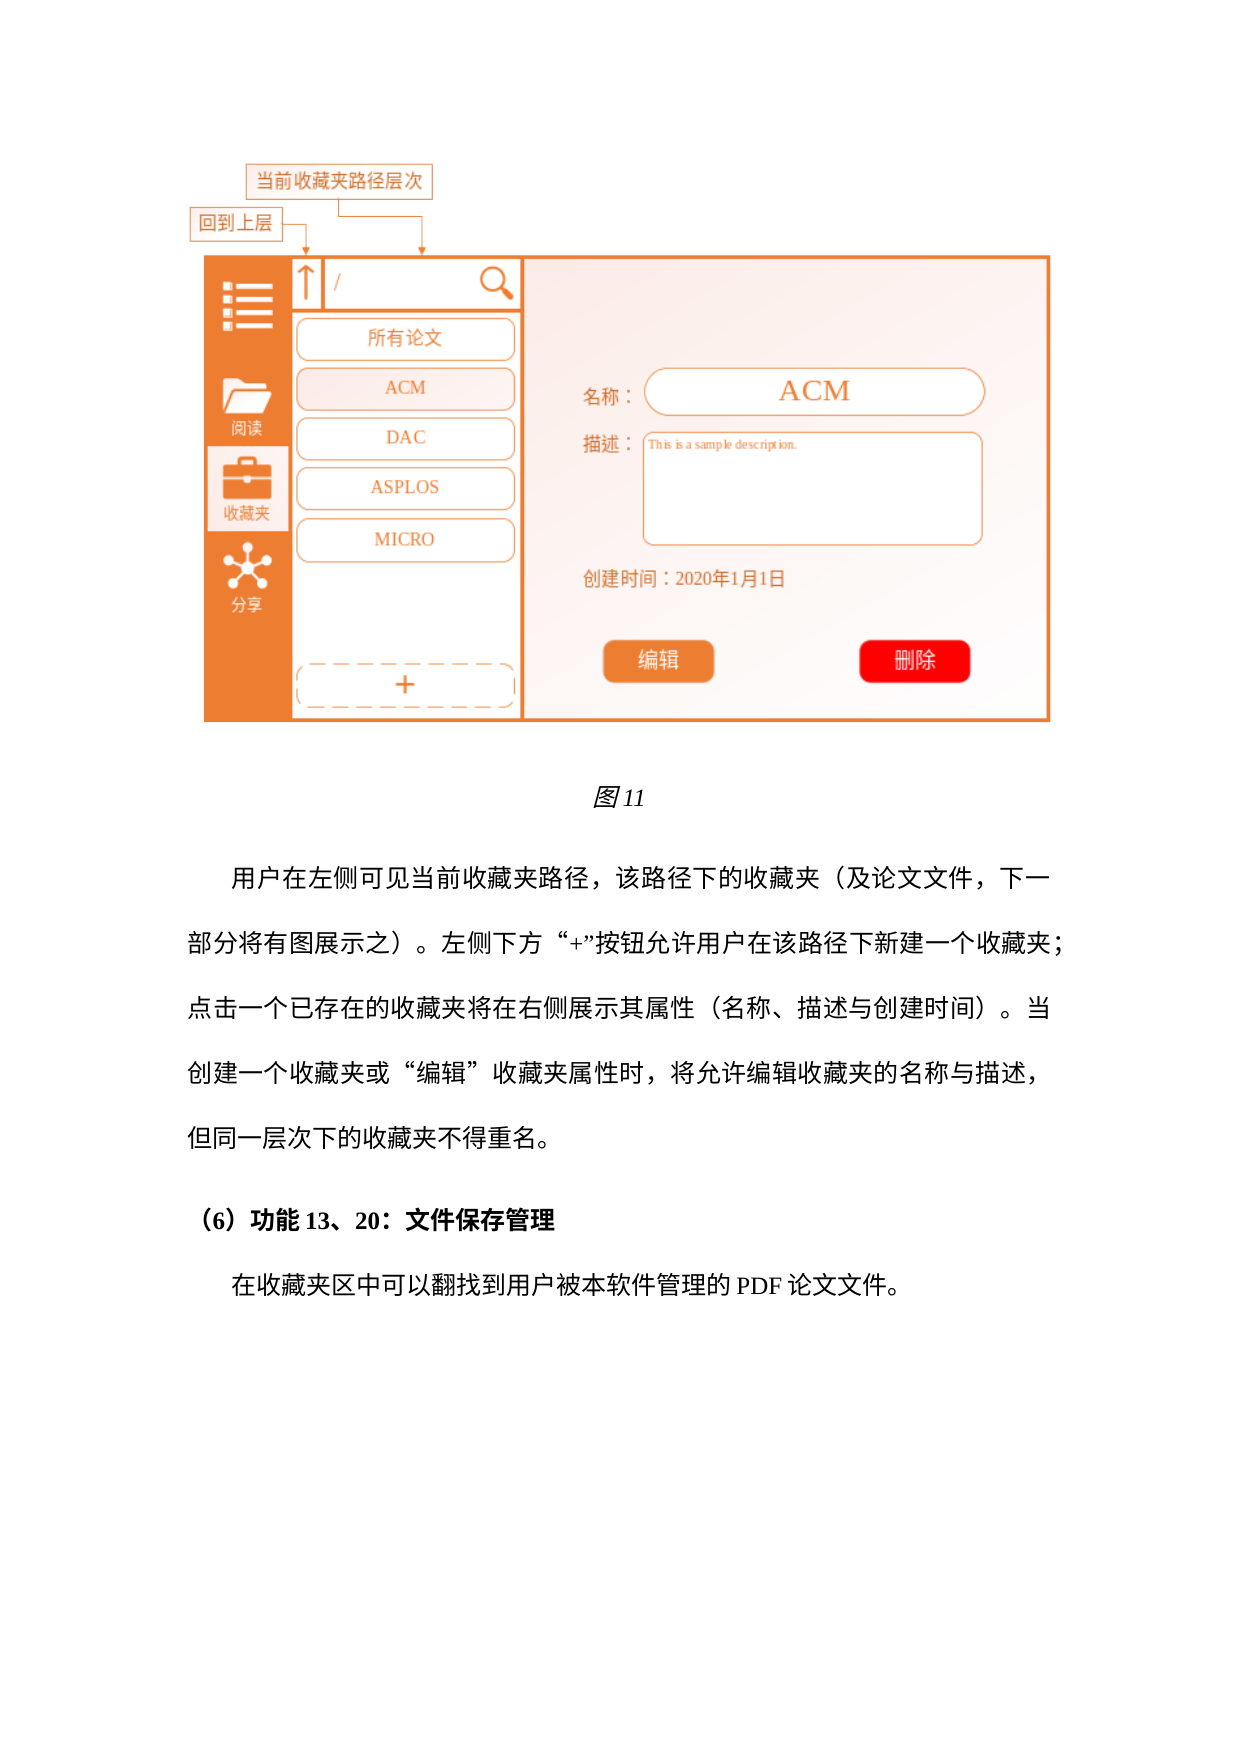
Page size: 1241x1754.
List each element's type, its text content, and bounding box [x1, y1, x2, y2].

text 在收藏夹区中可以翻找到用户被本软件管理的PDF论文文件。 [187, 1251, 1053, 1316]
text （6）功能13、20：文件保存管理 [187, 1186, 1053, 1251]
text 图11 [187, 763, 1053, 828]
text 用户在左侧可见当前收藏夹路径，该路径下的收藏夹（及论文文件，下一部分将有图展示之）。左侧下方“+”按钮允许用户在该路径下新建一个收藏夹；点击一个已存在的收藏夹将在右侧展示其属性（名称、描述与创建时间）。当创建一个收藏夹或“编辑”收藏夹属性时，将允许编辑收藏夹的名称与描述，但同一层次下的收藏夹不得重名。 [187, 844, 1053, 1169]
